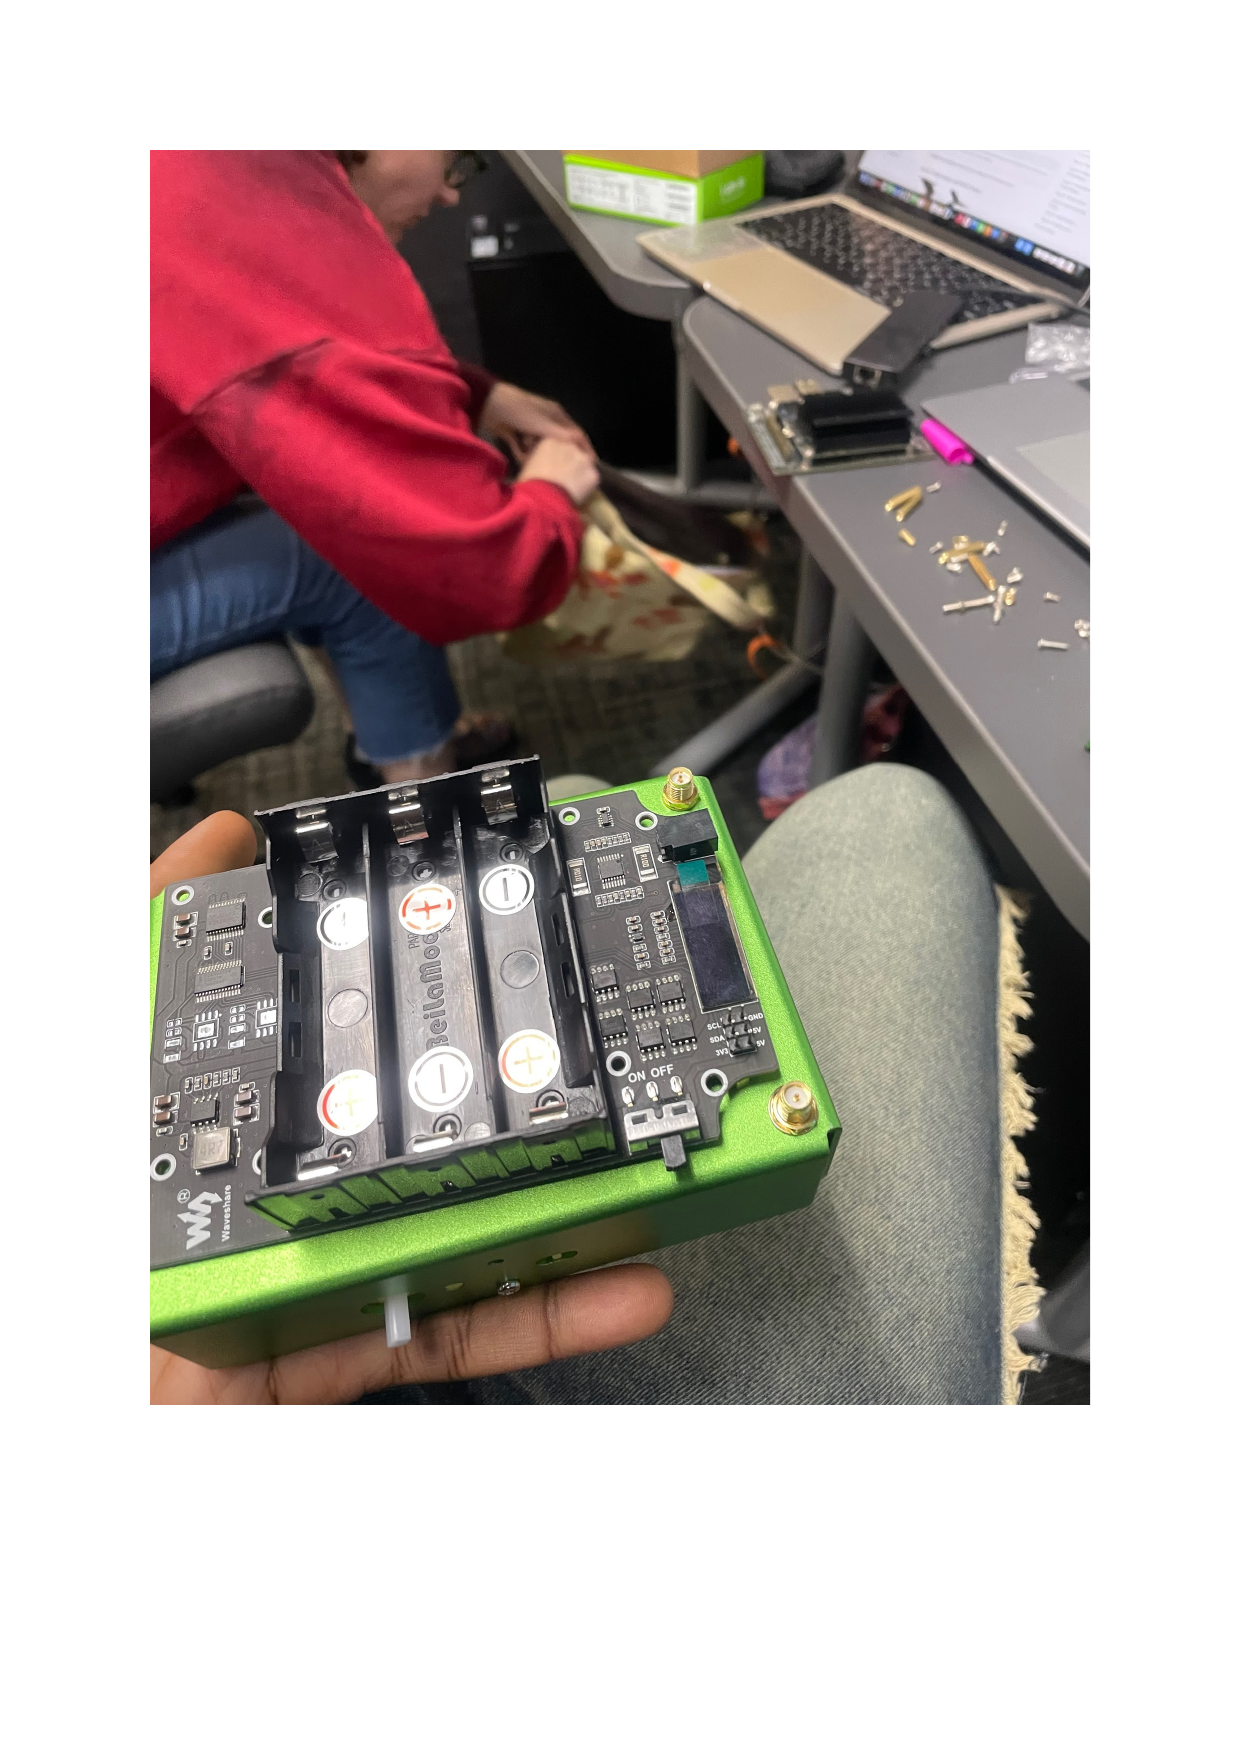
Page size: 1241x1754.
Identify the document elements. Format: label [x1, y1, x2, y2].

picture [150, 150, 1091, 1405]
